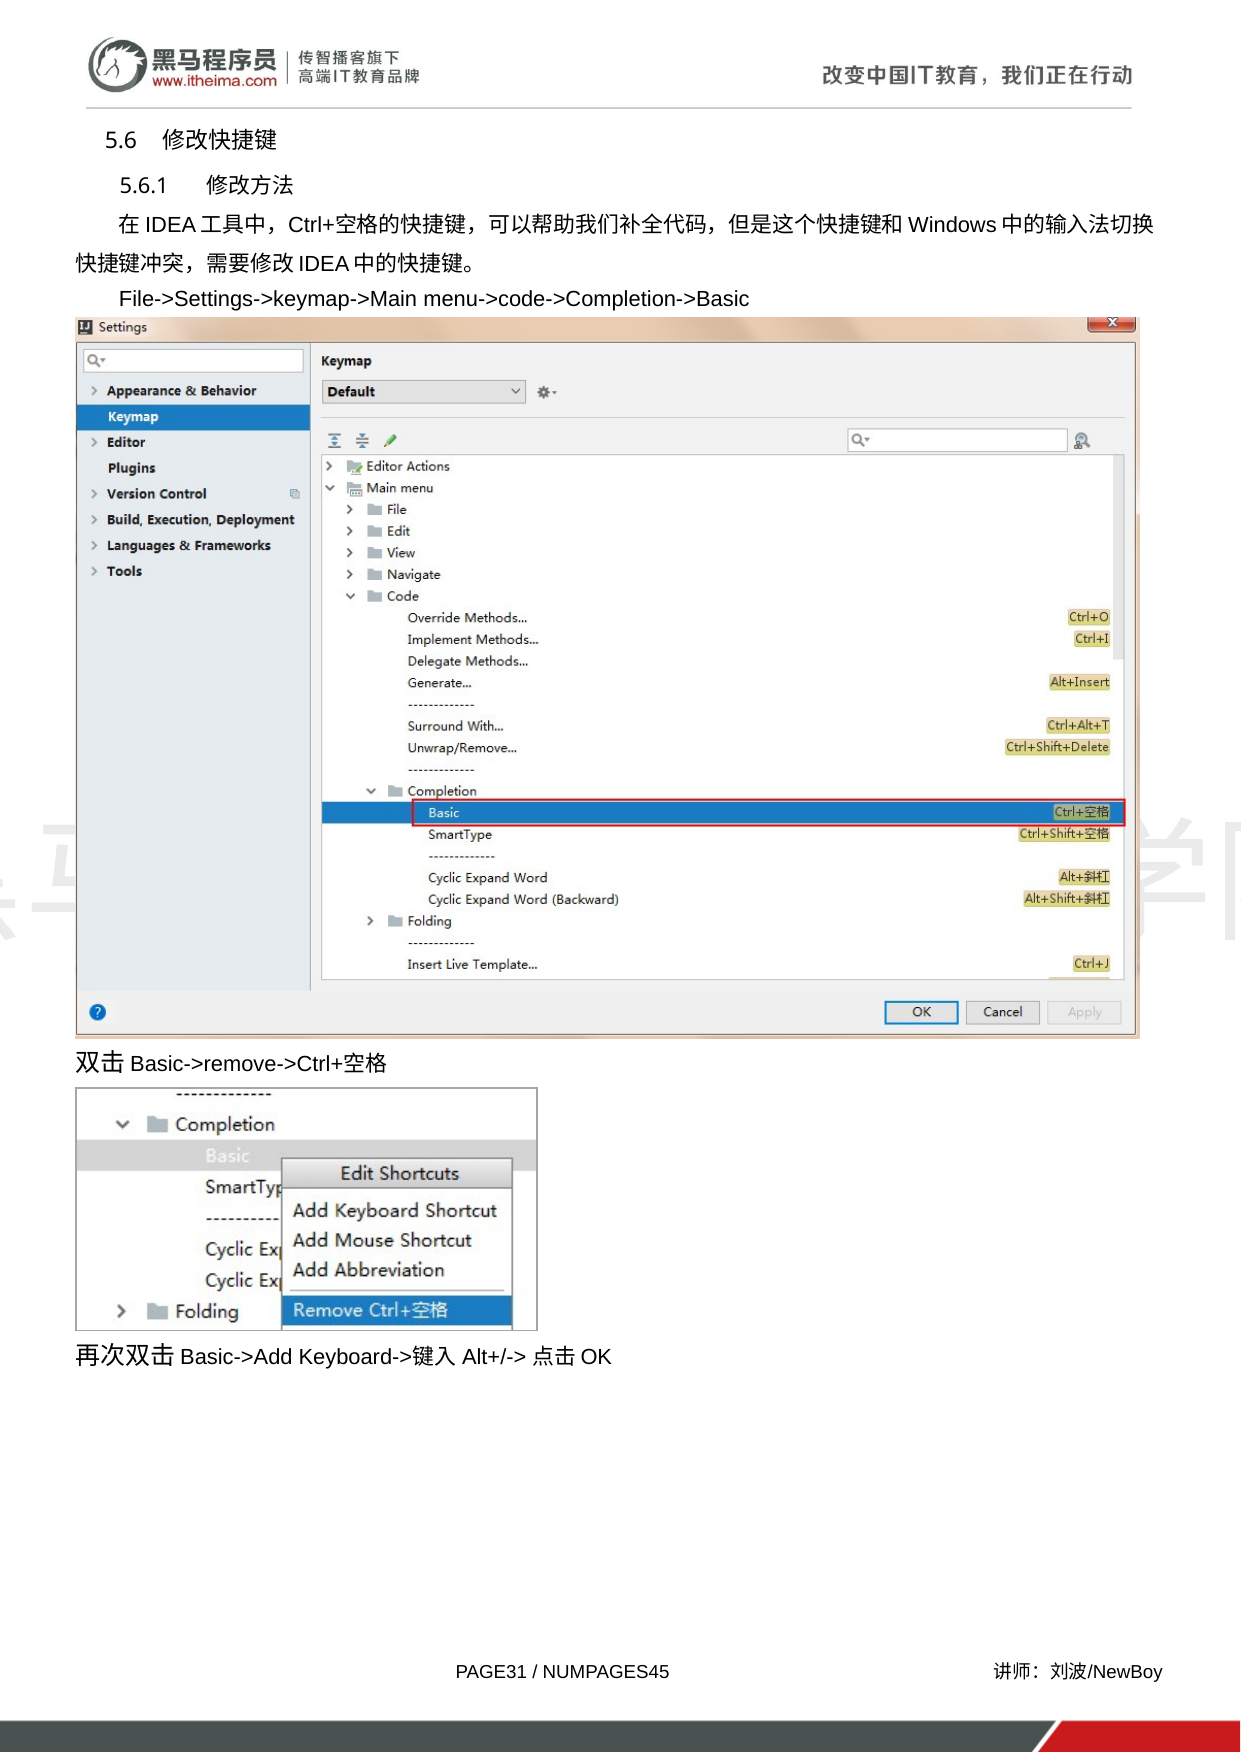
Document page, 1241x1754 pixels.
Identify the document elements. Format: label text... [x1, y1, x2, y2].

picture [0, 1661, 1241, 1752]
picture [77, 1089, 536, 1330]
picture [75, 317, 1140, 1039]
text File->Settings->keymap->Main menu->code->Completion->Basic [75, 286, 1165, 311]
subtitle 修改方法 [119, 170, 1165, 199]
subtitle 修改快捷键 [104, 122, 1165, 155]
picture [0, 0, 1235, 116]
text 双击Basic->remove->Ctrl+空格 [75, 1044, 1165, 1079]
text 再次双击Basic->Add Keyboard->键入 Alt+/-> 点击OK [75, 1338, 1165, 1372]
text 在IDEA工具中，Ctrl+空格的快捷键，可以帮助我们补全代码，但是这个快捷键和Windows中的输入法切换快捷键冲突，需要修改IDEA中的快捷键。 [75, 207, 1165, 278]
